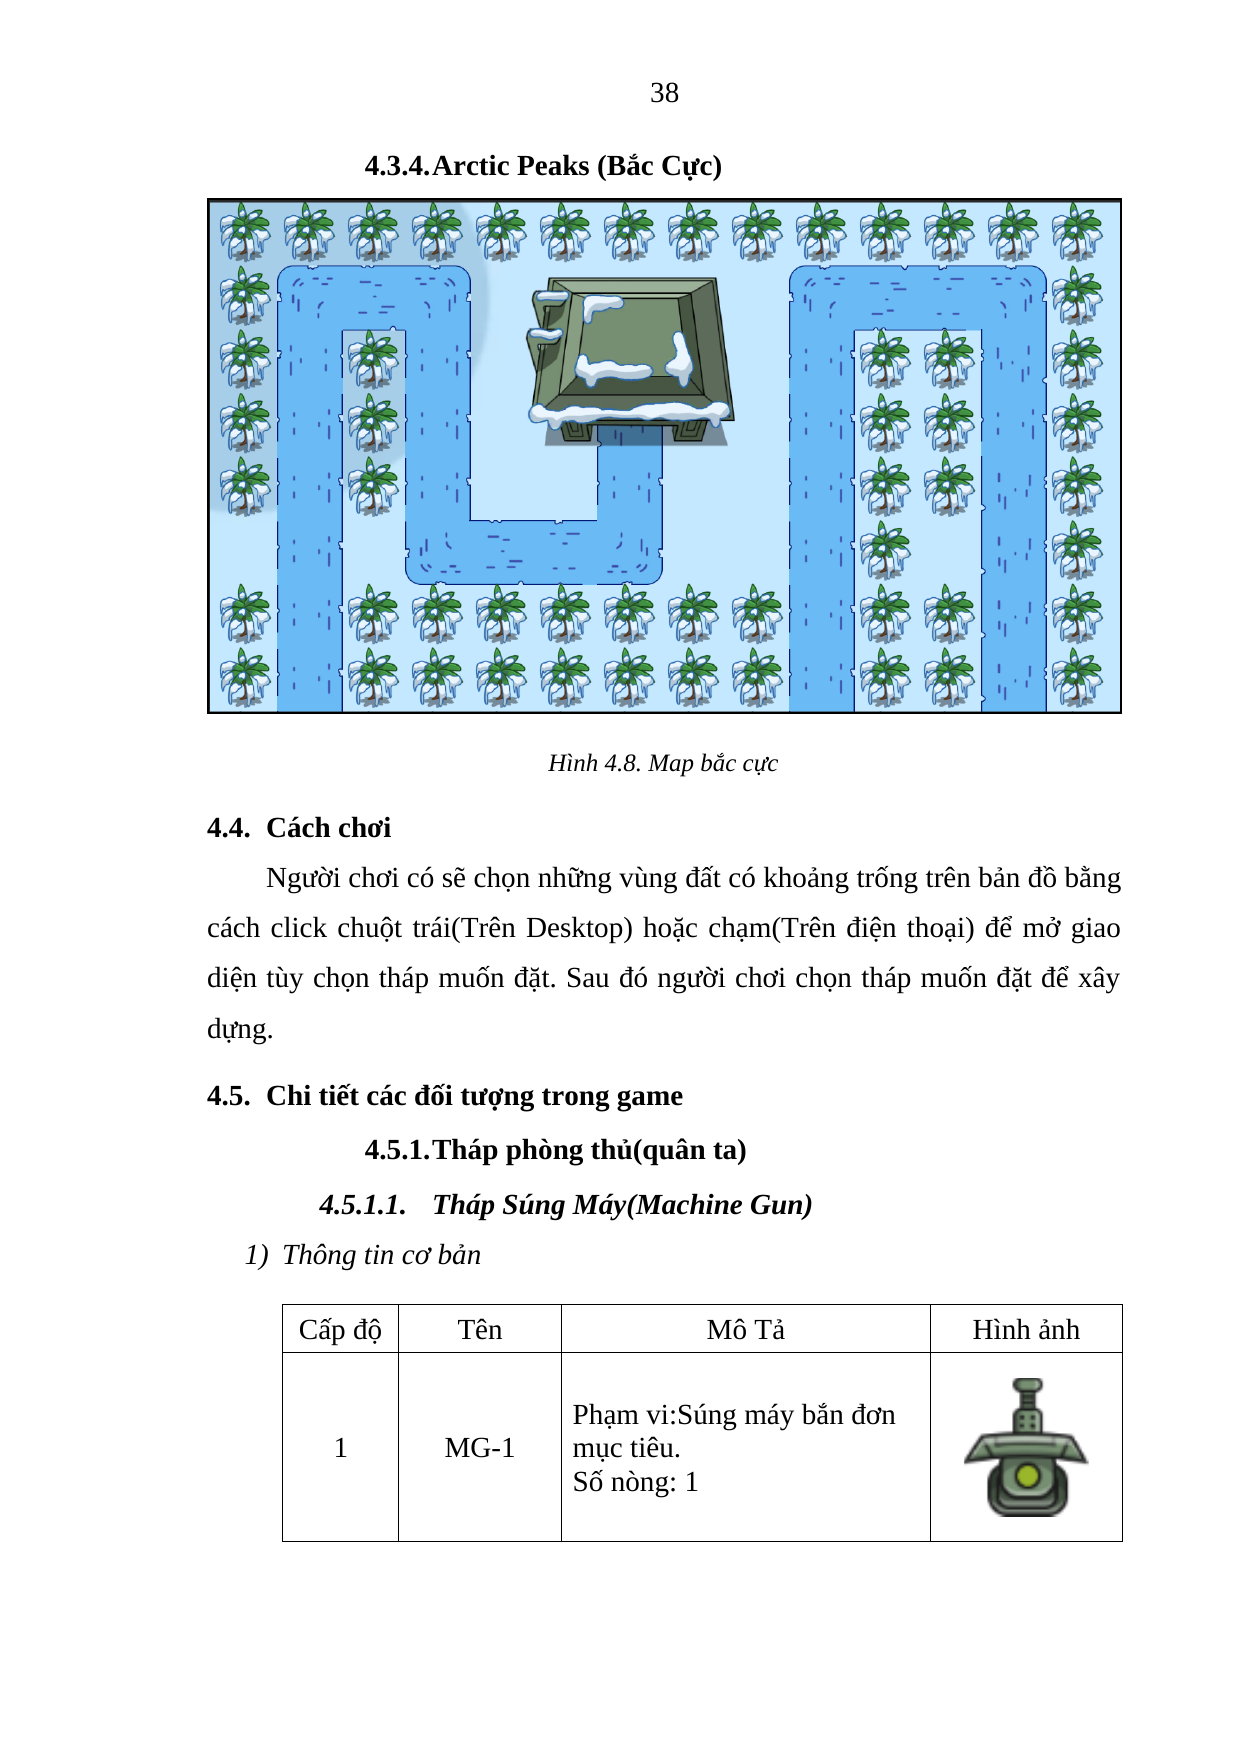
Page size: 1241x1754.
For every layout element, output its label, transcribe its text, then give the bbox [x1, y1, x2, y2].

table_cell [931, 1353, 1122, 1541]
table_header Mô Tả [562, 1305, 930, 1352]
table_cell 1 [283, 1353, 398, 1541]
list Thông tin cơ bản [244, 1237, 1122, 1271]
subtitle Chi tiết các đối tượng trong game [207, 1078, 1122, 1111]
picture [209, 200, 1120, 712]
subtitle Tháp phòng thủ(quân ta) [364, 1132, 1122, 1166]
subtitle Tháp Súng Máy(Machine Gun) [319, 1187, 1122, 1220]
table_cell MG-1 [399, 1353, 561, 1541]
picture [963, 1378, 1089, 1517]
subtitle Arctic Peaks (Bắc Cực) [364, 148, 1122, 181]
table_header Cấp độ [283, 1305, 398, 1352]
table_header Hình ảnh [931, 1305, 1122, 1352]
text Người chơi có sẽ chọn những vùng đất có khoảng trống trên bản đồ bằng cách click chuột trái(Trên Desktop) hoặc chạm(Trên điện thoại) để mở giao diện tùy chọn tháp muốn đặt. Sau đó người chơi chọn tháp muốn đặt để xây dựng. [207, 860, 1122, 1044]
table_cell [562, 1353, 930, 1541]
table_header Tên [399, 1305, 561, 1352]
subtitle Cách chơi [207, 810, 1122, 843]
